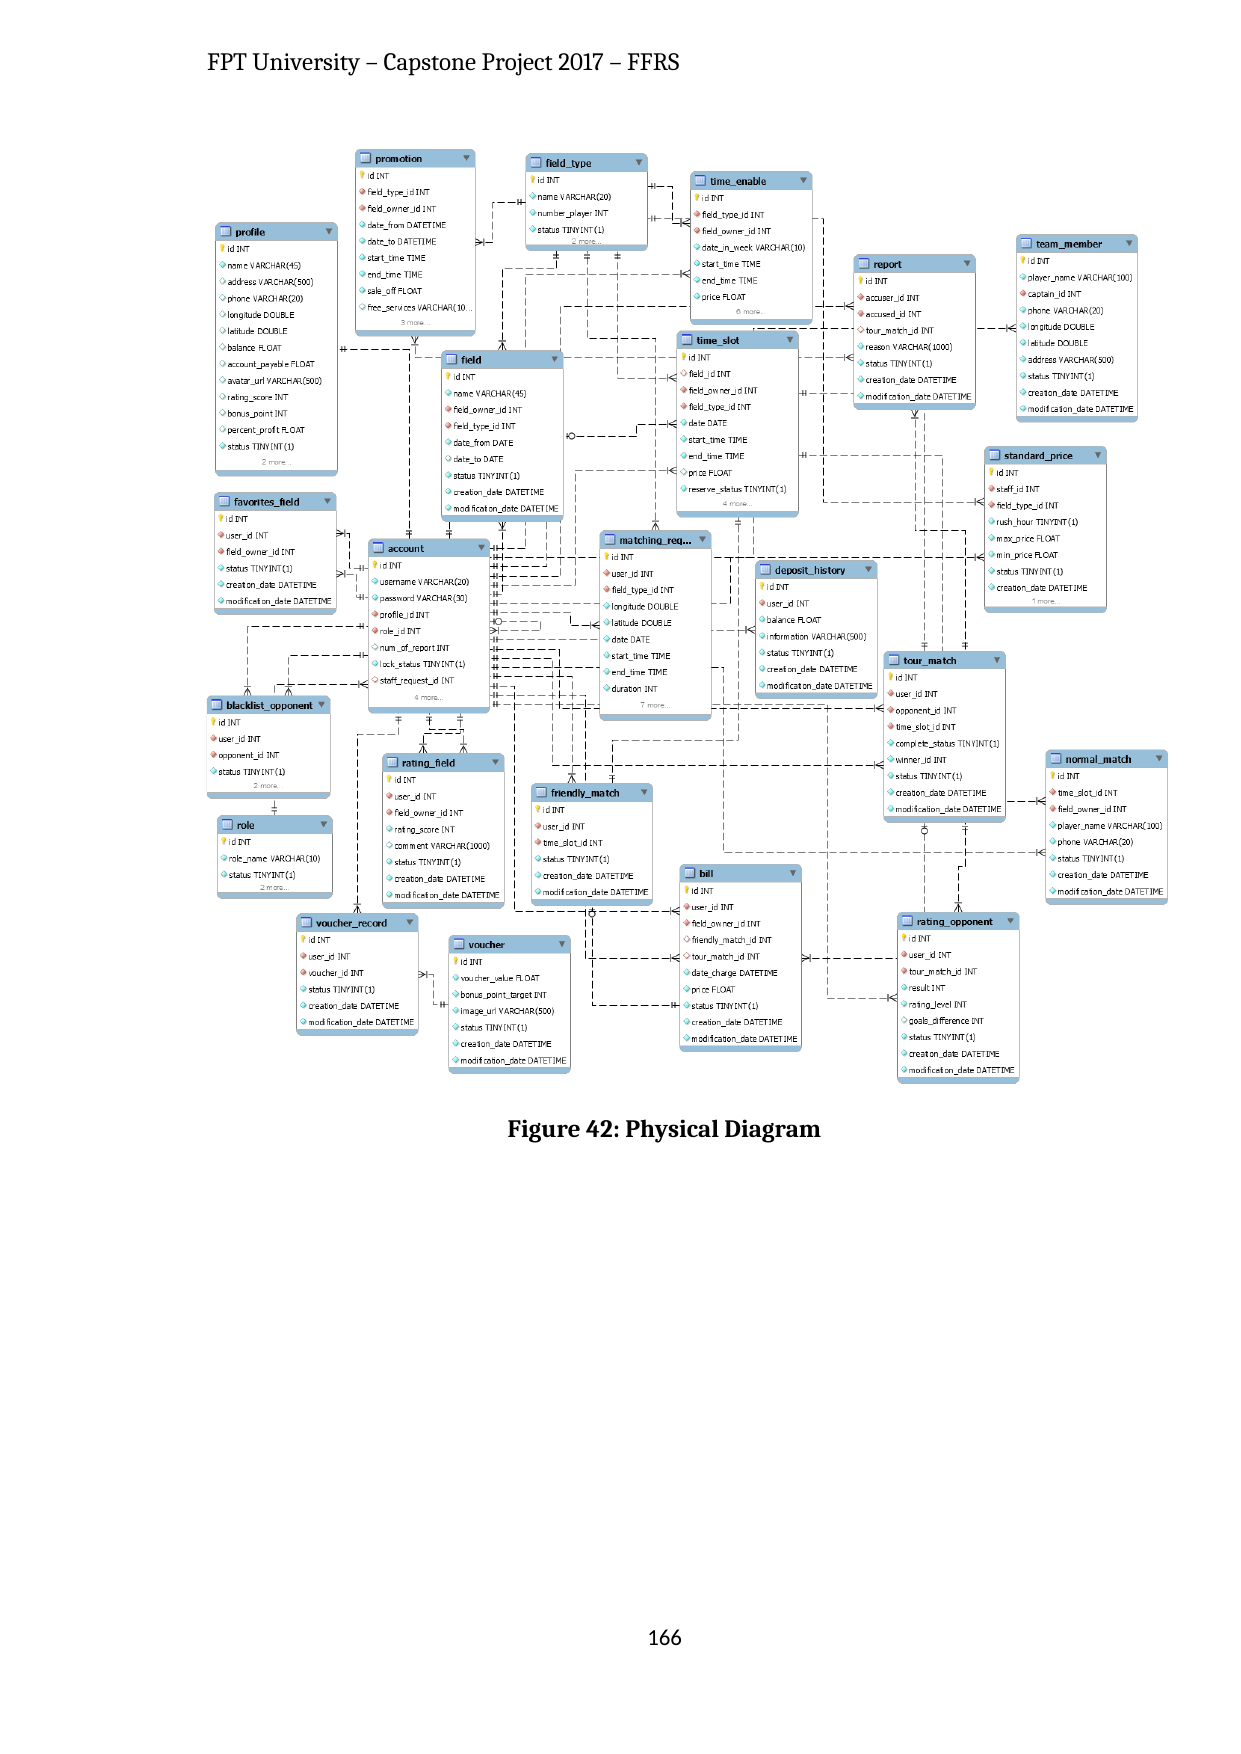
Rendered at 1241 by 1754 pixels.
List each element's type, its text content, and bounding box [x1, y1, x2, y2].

picture [206, 147, 1182, 1096]
text Figure 42: Physical Diagram [207, 1115, 1122, 1144]
